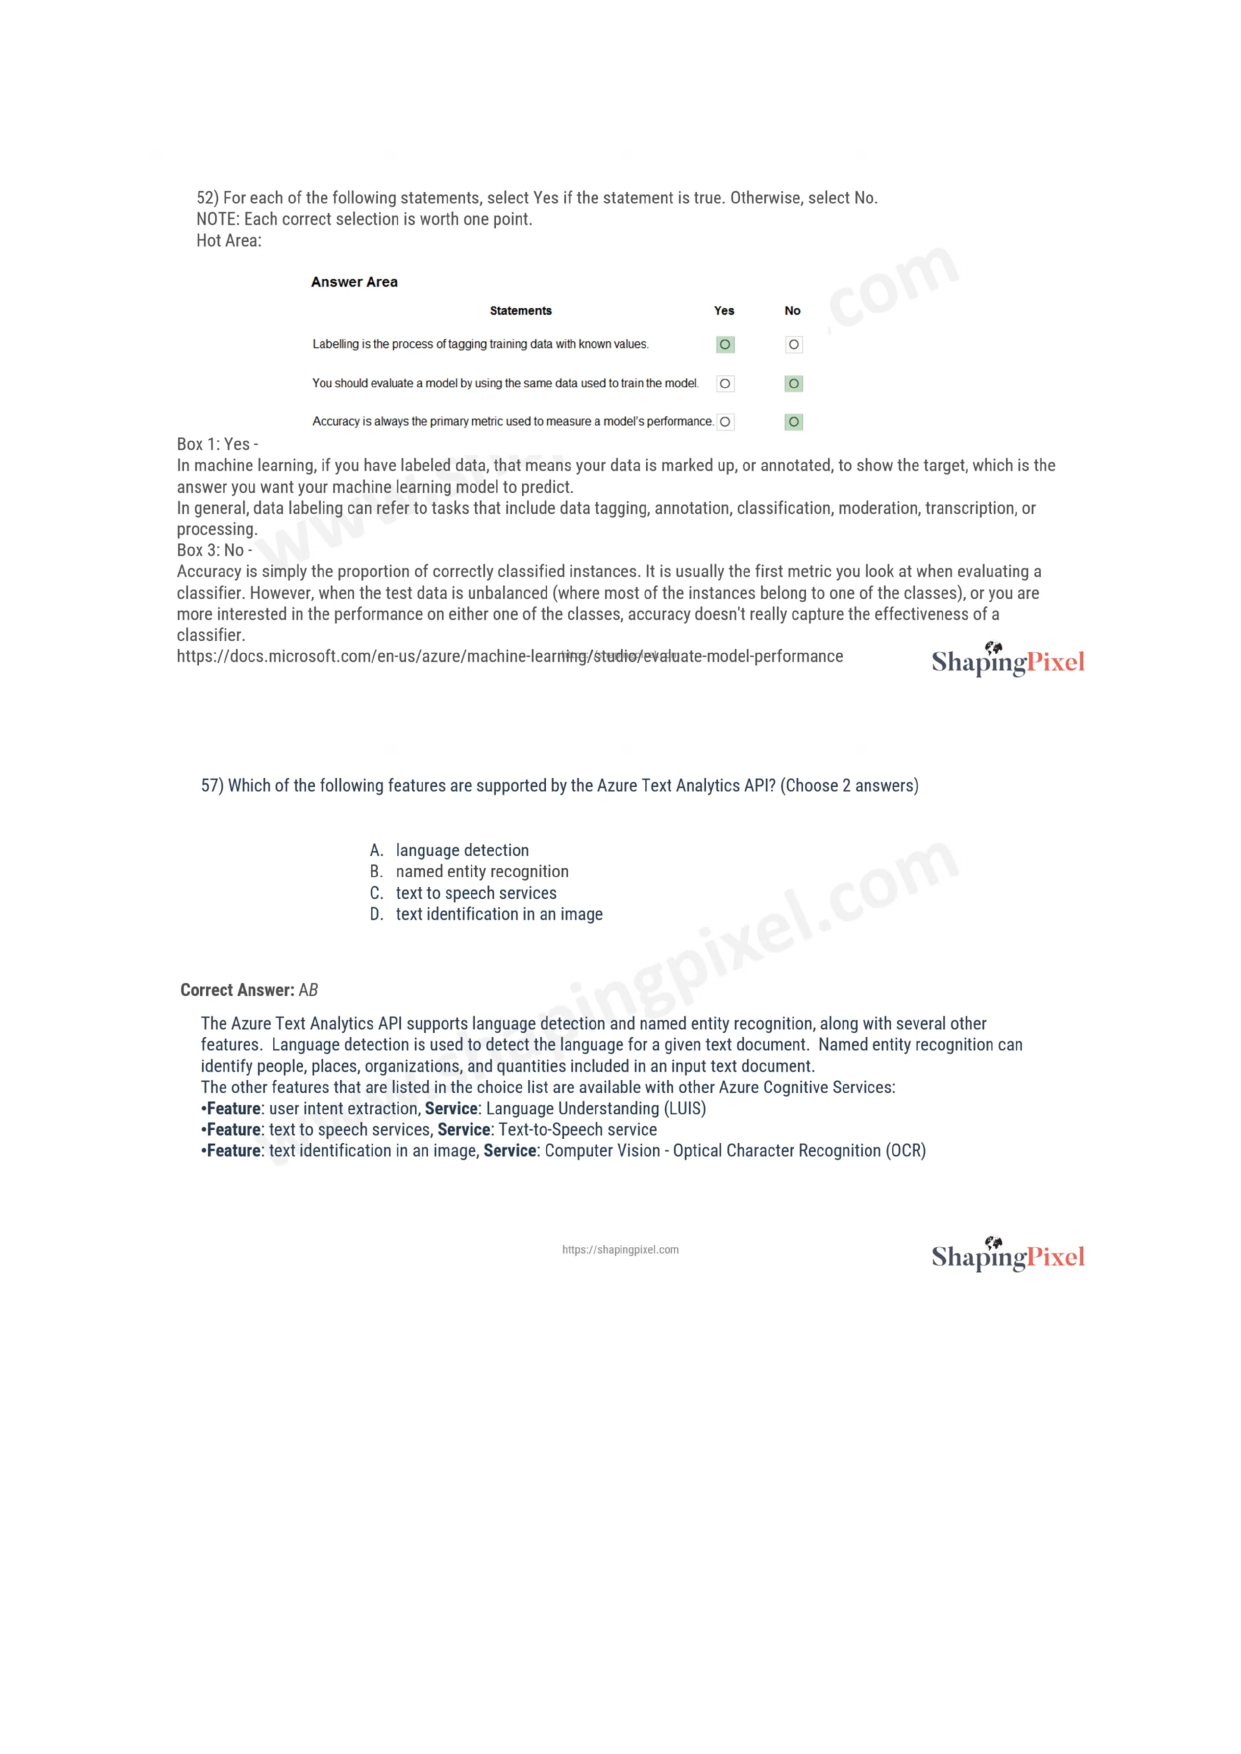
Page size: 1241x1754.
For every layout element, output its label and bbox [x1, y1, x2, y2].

picture [150, 744, 1091, 1274]
picture [150, 150, 1091, 679]
